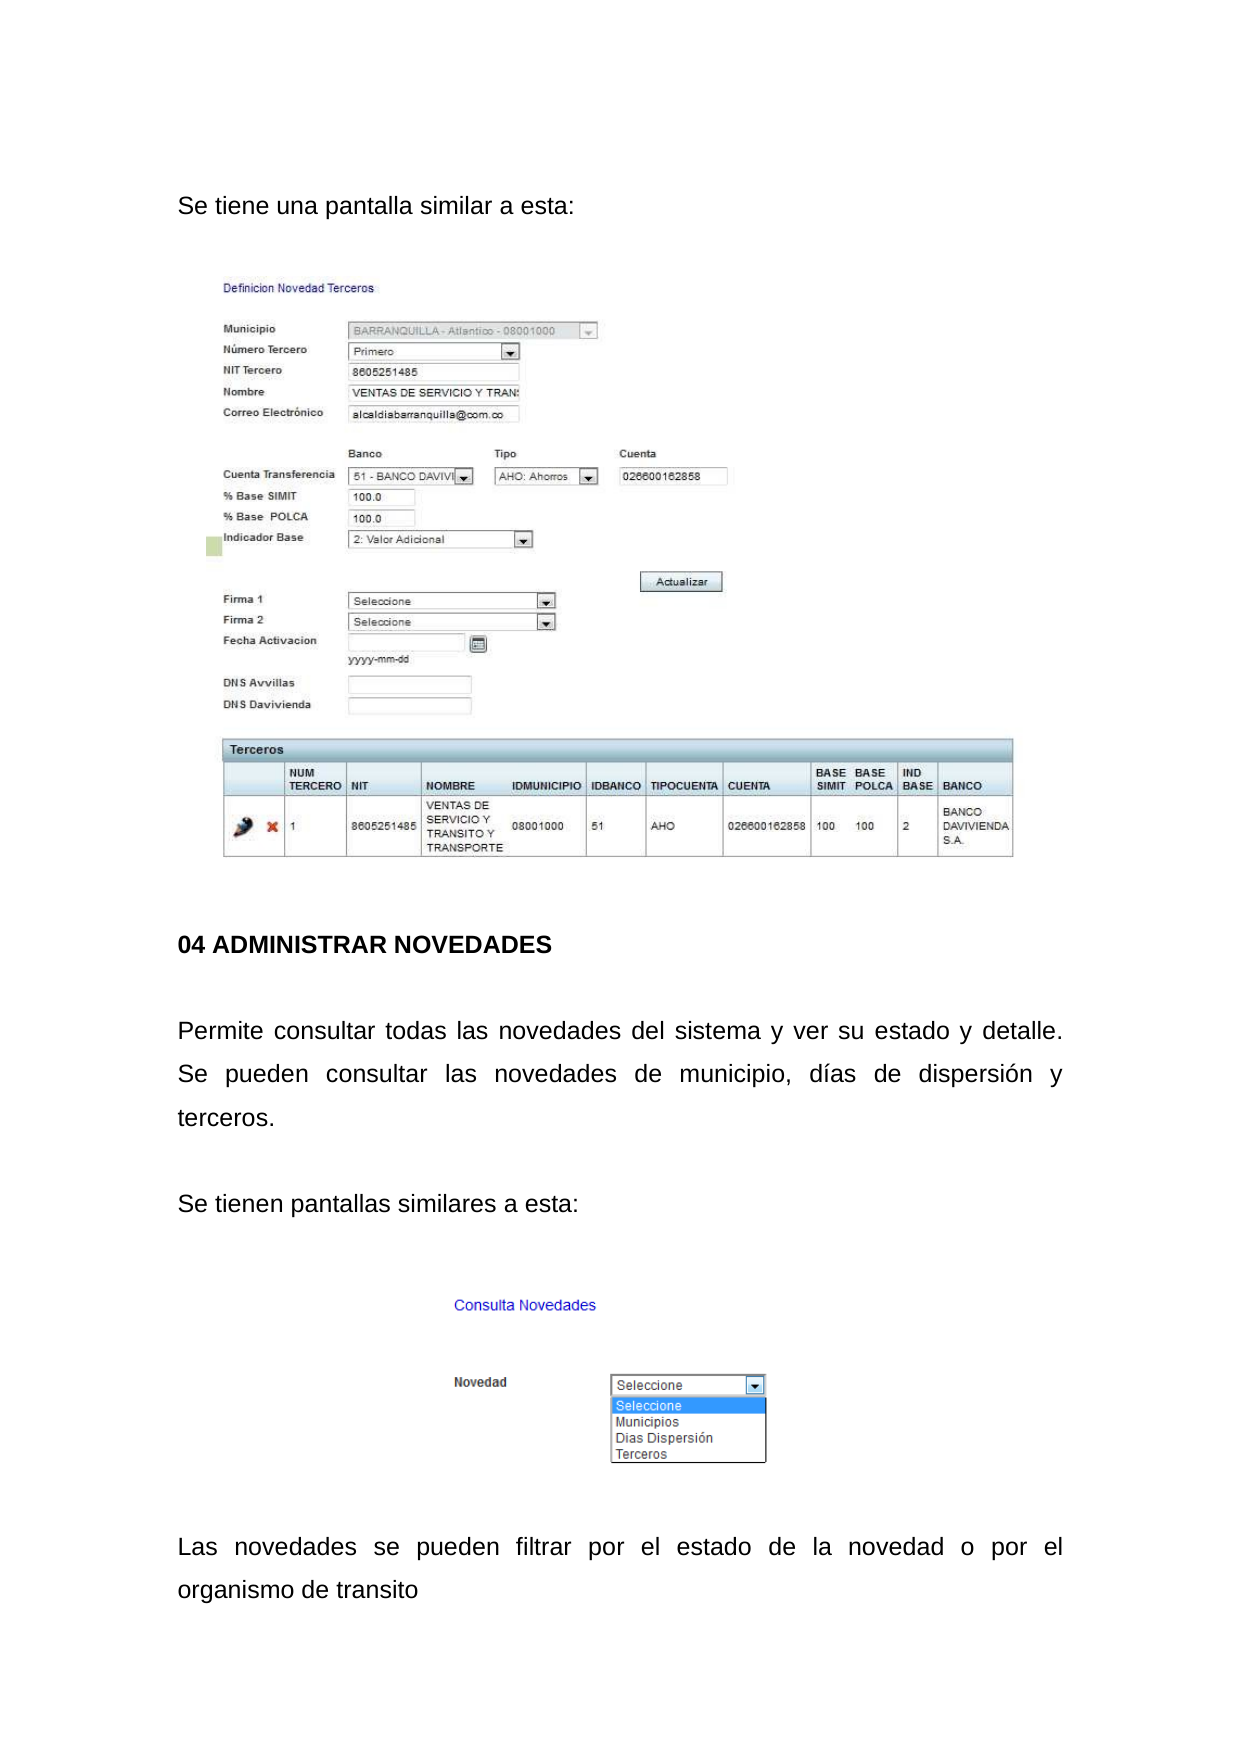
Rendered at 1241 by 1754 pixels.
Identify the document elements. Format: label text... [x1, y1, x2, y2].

text Se tienen pantallas similares a esta: [177, 1189, 1063, 1218]
picture [206, 276, 1034, 870]
text Se tiene una pantalla similar a esta: [177, 191, 1063, 219]
subtitle 04 ADMINISTRAR NOVEDADES [177, 930, 1063, 959]
text Permite consultar todas las novedades del sistema y ver su estado y detalle. Se pueden consultar las novedades de municipio, días de dispersión y terceros. [177, 1016, 1063, 1131]
text Las novedades se pueden filtrar por el estado de la novedad o por el organismo de transito [177, 1532, 1063, 1604]
picture [441, 1275, 799, 1476]
